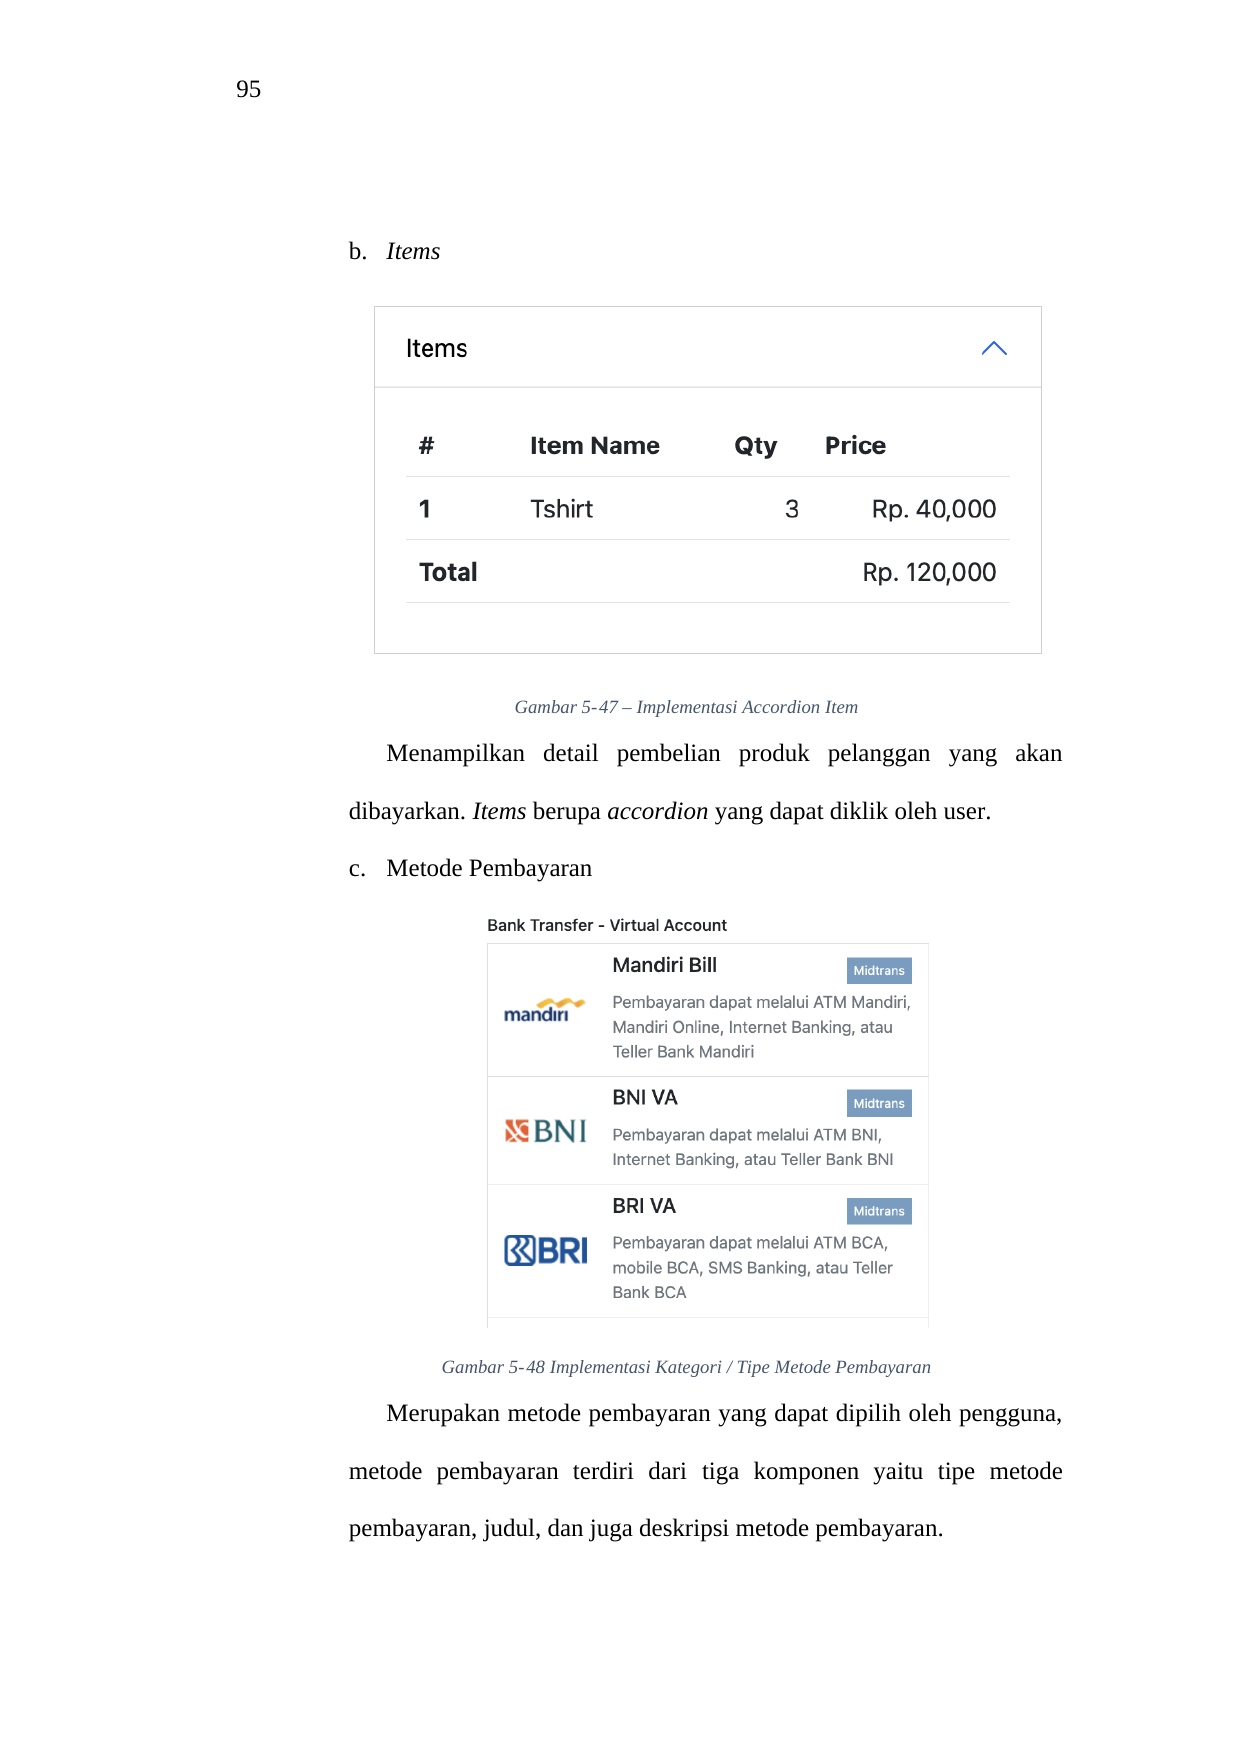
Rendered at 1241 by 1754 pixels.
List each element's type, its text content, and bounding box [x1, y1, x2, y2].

text Menampilkan detail pembelian produk pelanggan yang akan dibayarkan. Items berupa accordion yang dapat diklik oleh user. [349, 738, 1063, 824]
text Merupakan metode pembayaran yang dapat dipilih oleh pengguna, metode pembayaran terdiri dari tiga komponen yaitu tipe metode pembayaran, judul, dan juga deskripsi metode pembayaran. [349, 1398, 1063, 1542]
list Metode Pembayaran [349, 853, 1063, 882]
list Items [349, 236, 1063, 265]
picture [476, 910, 936, 1328]
picture [356, 293, 1056, 667]
